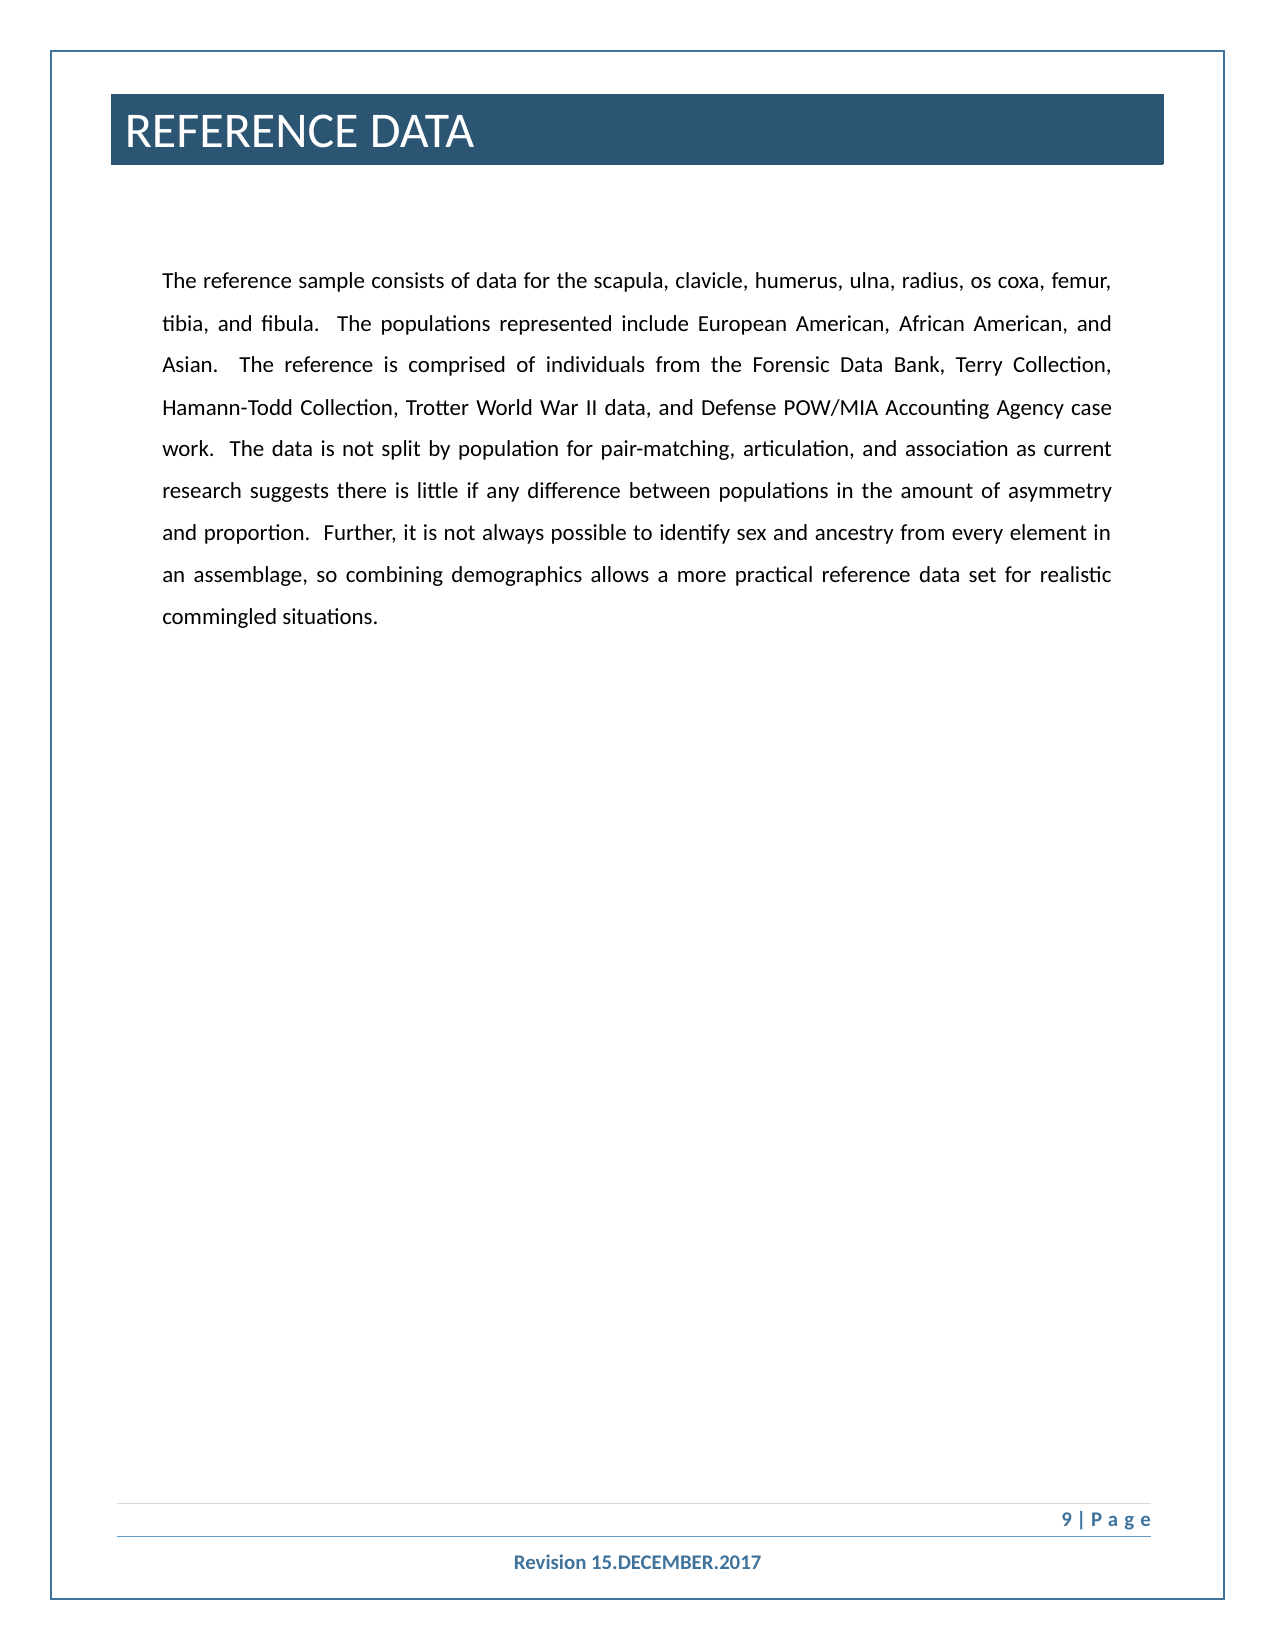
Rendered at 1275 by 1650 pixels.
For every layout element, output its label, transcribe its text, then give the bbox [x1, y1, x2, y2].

text The reference sample consists of data for the scapula, clavicle, humerus, ulna, radius, os coxa, femur, tibia, and fibula. The populations represented include European American, African American, and Asian. The reference is comprised of individuals from the Forensic Data Bank, Terry Collection, Hamann-Todd Collection, Trotter World War II data, and Defense POW/MIA Accounting Agency case work. The data is not split by population for pair-matching, articulation, and association as current research suggests there is little if any difference between populations in the amount of asymmetry and proportion. Further, it is not always possible to identify sex and ancestry from every element in an assemblage, so combining demographics allows a more practical reference data set for realistic commingled situations. [162, 267, 1113, 631]
